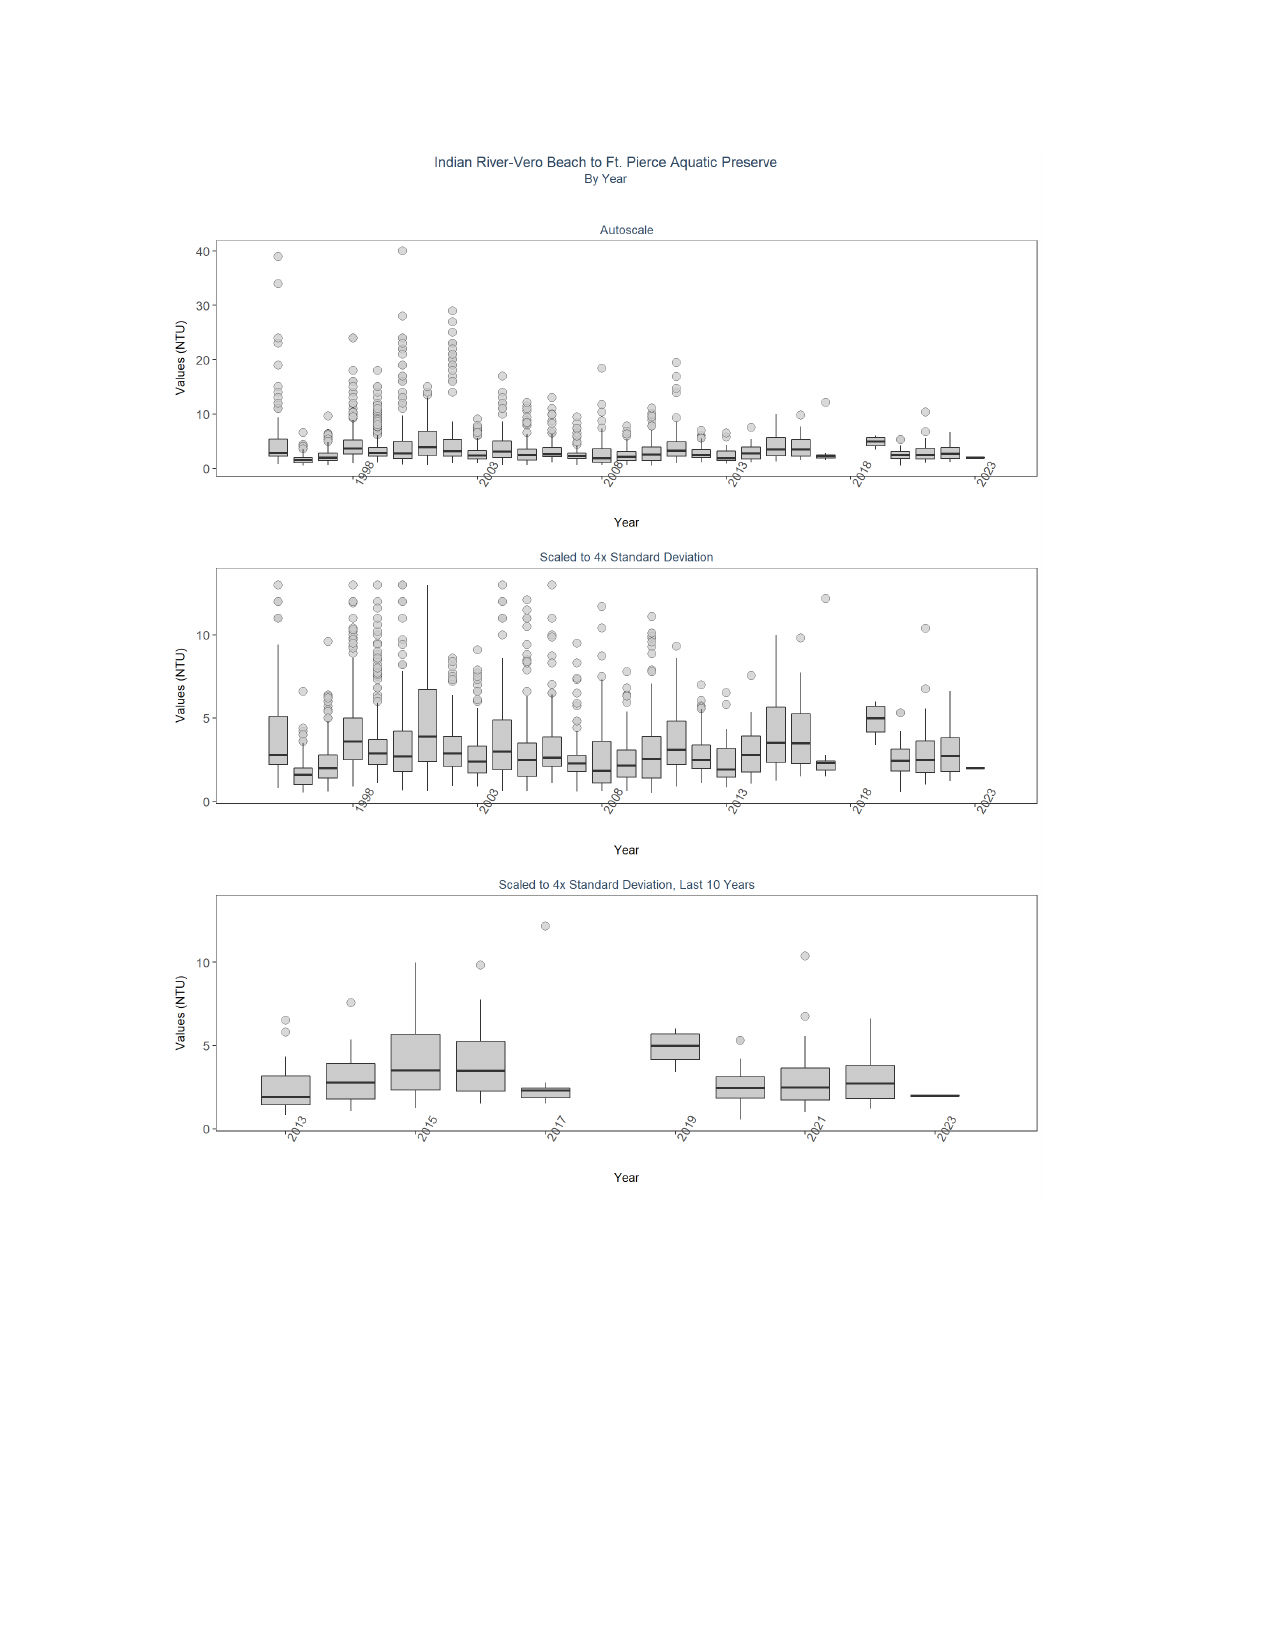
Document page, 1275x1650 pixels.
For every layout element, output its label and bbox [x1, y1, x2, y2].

picture [168, 150, 1044, 1200]
